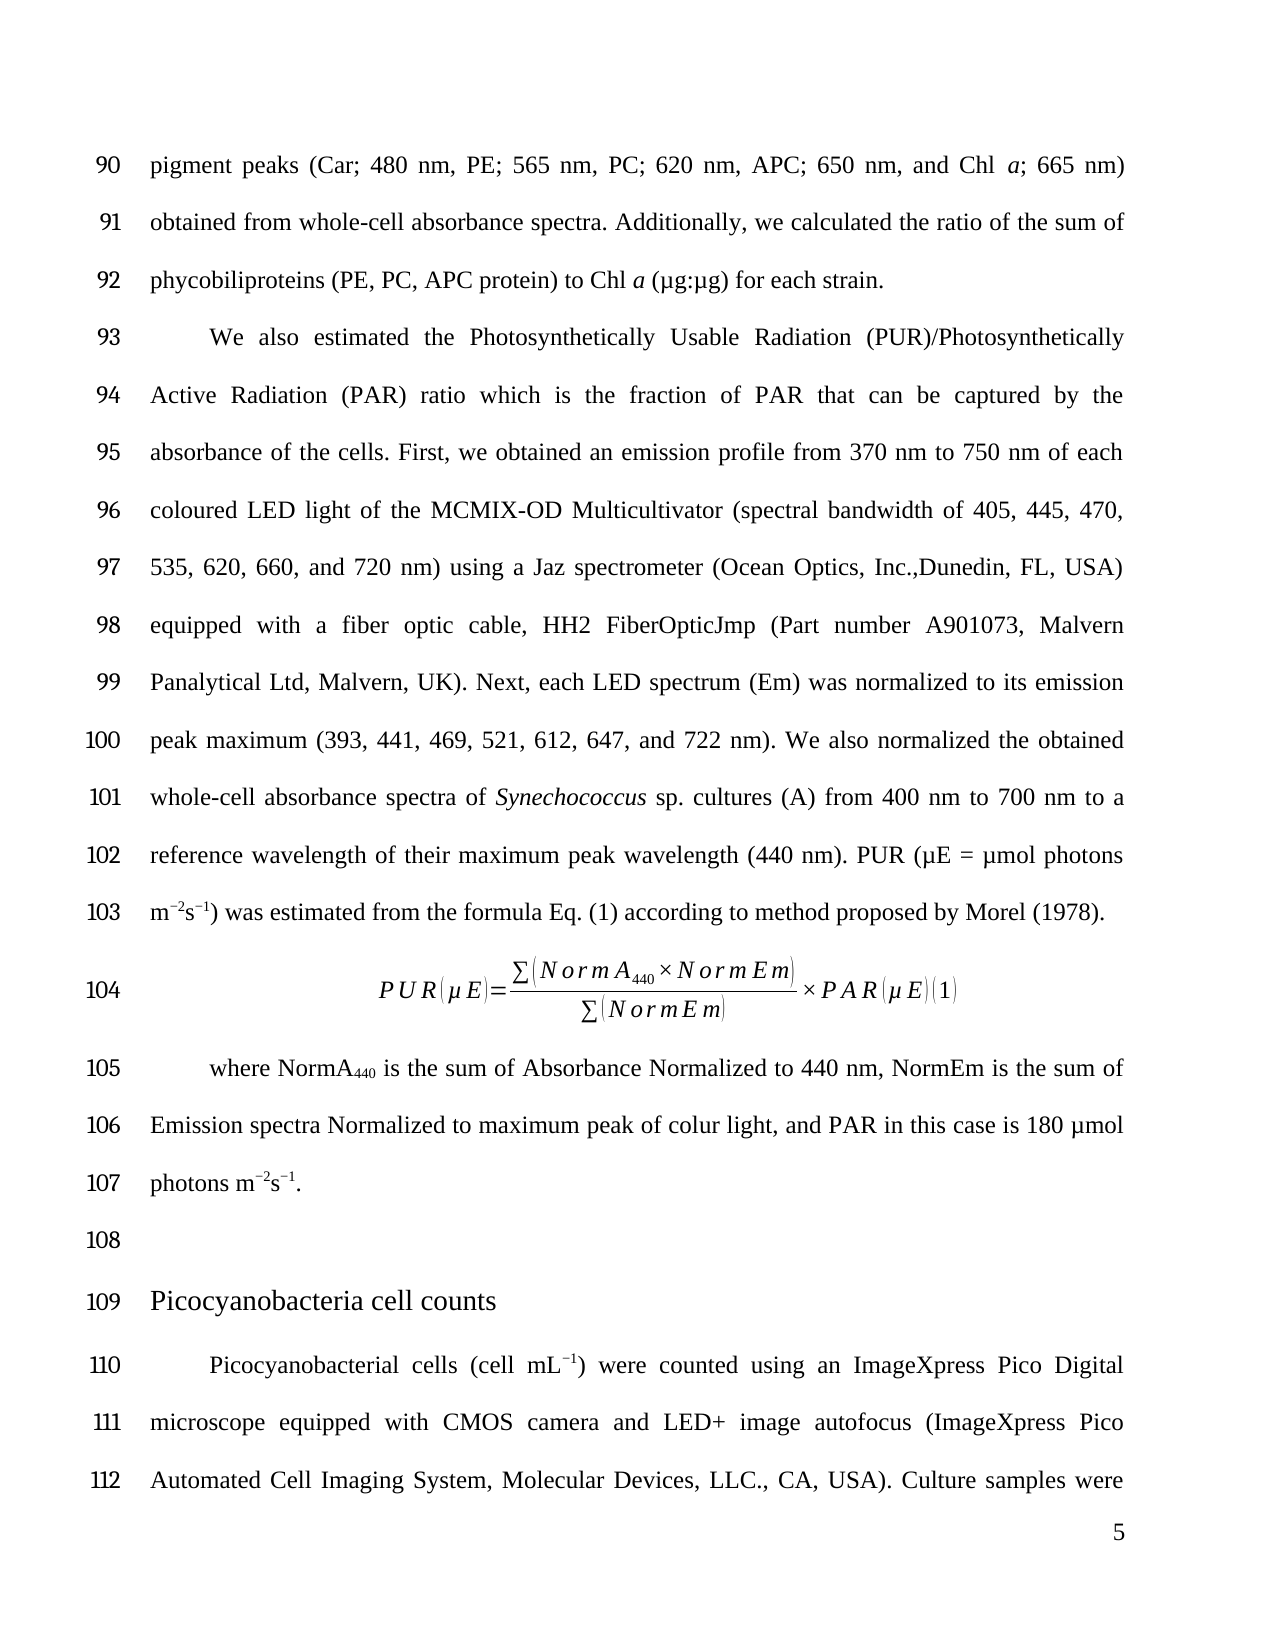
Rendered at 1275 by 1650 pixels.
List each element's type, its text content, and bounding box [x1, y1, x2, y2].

text We also estimated the Photosynthetically Usable Radiation (PUR)/Photosynthetically Active Radiation (PAR) ratio which is the fraction of PAR that can be captured by the absorbance of the cells. First, we obtained an emission profile from 370 nm to 750 nm of each coloured LED light of the MCMIX-OD Multicultivator (spectral bandwidth of 405, 445, 470, 535, 620, 660, and 720 nm) using a Jaz spectrometer (Ocean Optics, Inc.,Dunedin, FL, USA) equipped with a fiber optic cable, HH2 FiberOpticJmp (Part number A901073, Malvern Panalytical Ltd, Malvern, UK). Next, each LED spectrum (Em) was normalized to its emission peak maximum (393, 441, 469, 521, 612, 647, and 722 nm). We also normalized the obtained whole-cell absorbance spectra of Synechococcus sp. cultures (A) from 400 nm to 700 nm to a reference wavelength of their maximum peak wavelength (440 nm). PUR (µE = µmol photons m−2s−1) was estimated from the formula Eq. (1) according to method proposed by Morel (1978). [150, 322, 1125, 926]
text where NormA440 is the sum of Absorbance Normalized to 440 nm, NormEm is the sum of Emission spectra Normalized to maximum peak of colur light, and PAR in this case is 180 µmol photons m−2s−1. [150, 1053, 1125, 1197]
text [150, 150, 1125, 294]
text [150, 1350, 1125, 1494]
subtitle Picocyanobacteria cell counts [150, 1283, 1125, 1316]
